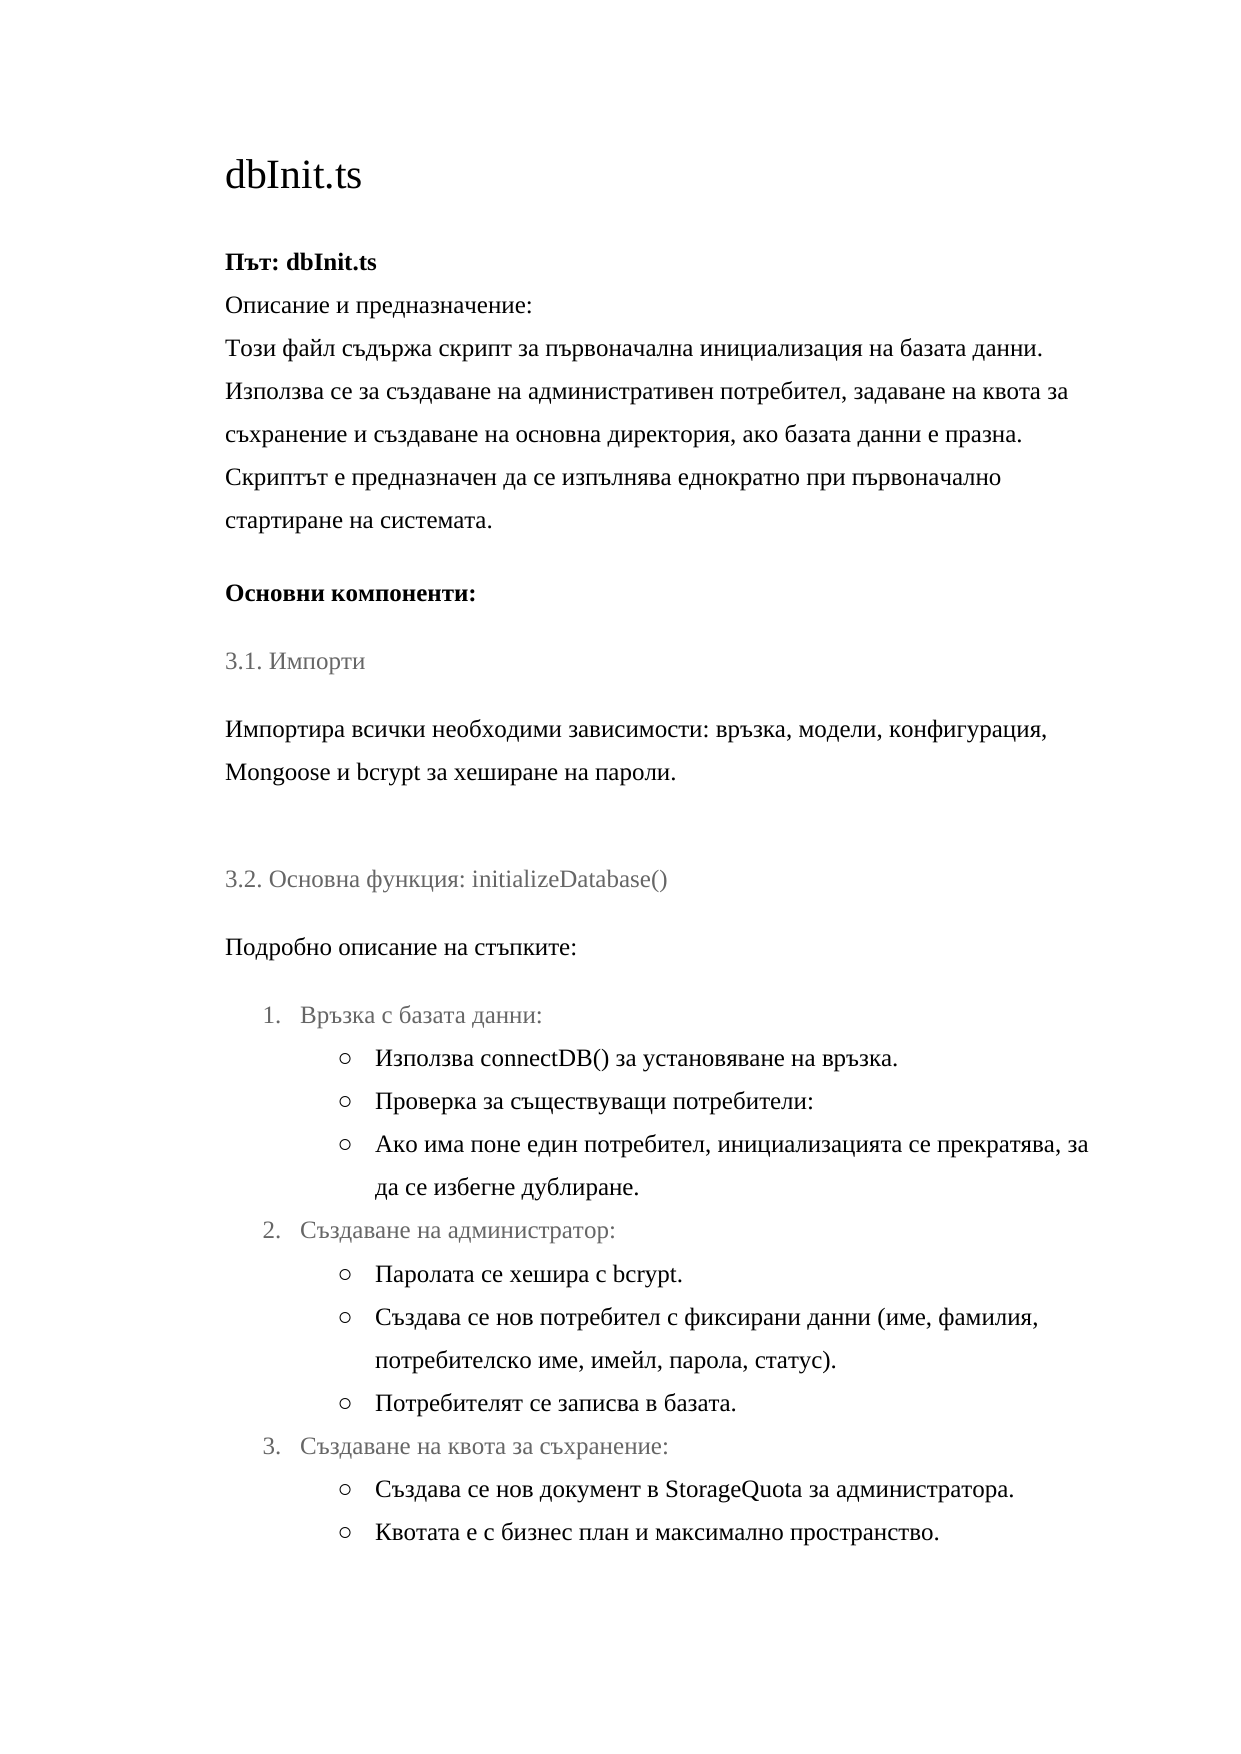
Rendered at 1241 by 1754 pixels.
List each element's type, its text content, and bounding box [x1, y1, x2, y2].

subtitle 3.1. Импорти [225, 646, 1090, 675]
subtitle Връзка с базата данни: [262, 1000, 1090, 1029]
list Създава се нов потребител с фиксирани данни (име, фамилия, потребителско име, имейл, парола, статус). [337, 1302, 1090, 1374]
text Път: dbInit.ts Описание и предназначение: Този файл съдържа скрипт за първоначална инициализация на базата данни. Използва се за създаване на административен потребител, задаване на квота за съхранение и създаване на основна директория, ако базата данни е празна. Скриптът е предназначен да се изпълнява еднократно при първоначално стартиране на системата. [225, 247, 1090, 534]
subtitle Създаване на администратор: [262, 1216, 1090, 1244]
list Използва connectDB() за установяване на връзка. [337, 1043, 1090, 1072]
subtitle Основни компоненти: [225, 578, 1090, 607]
list Потребителят се записва в базата. [337, 1388, 1090, 1417]
list Паролата се хешира с bcrypt. [337, 1259, 1090, 1287]
text Импортира всички необходими зависимости: връзка, модели, конфигурация, Mongoose и bcrypt за хеширане на пароли. [225, 714, 1090, 826]
list Създава се нов документ в StorageQuota за администратора. [337, 1474, 1090, 1503]
text Подробно описание на стъпките: [225, 932, 1090, 961]
subtitle 3.2. Основна функция: initializeDatabase() [225, 864, 1090, 892]
list Ако има поне един потребител, инициализацията се прекратява, за да се избегне дублиране. [337, 1129, 1090, 1201]
subtitle Създаване на квота за съхранение: [262, 1431, 1090, 1460]
list Проверка за съществуващи потребители: [337, 1086, 1090, 1115]
subtitle dbInit.ts [225, 150, 1090, 198]
list Квотата е с бизнес план и максимално пространство. [337, 1517, 1090, 1546]
